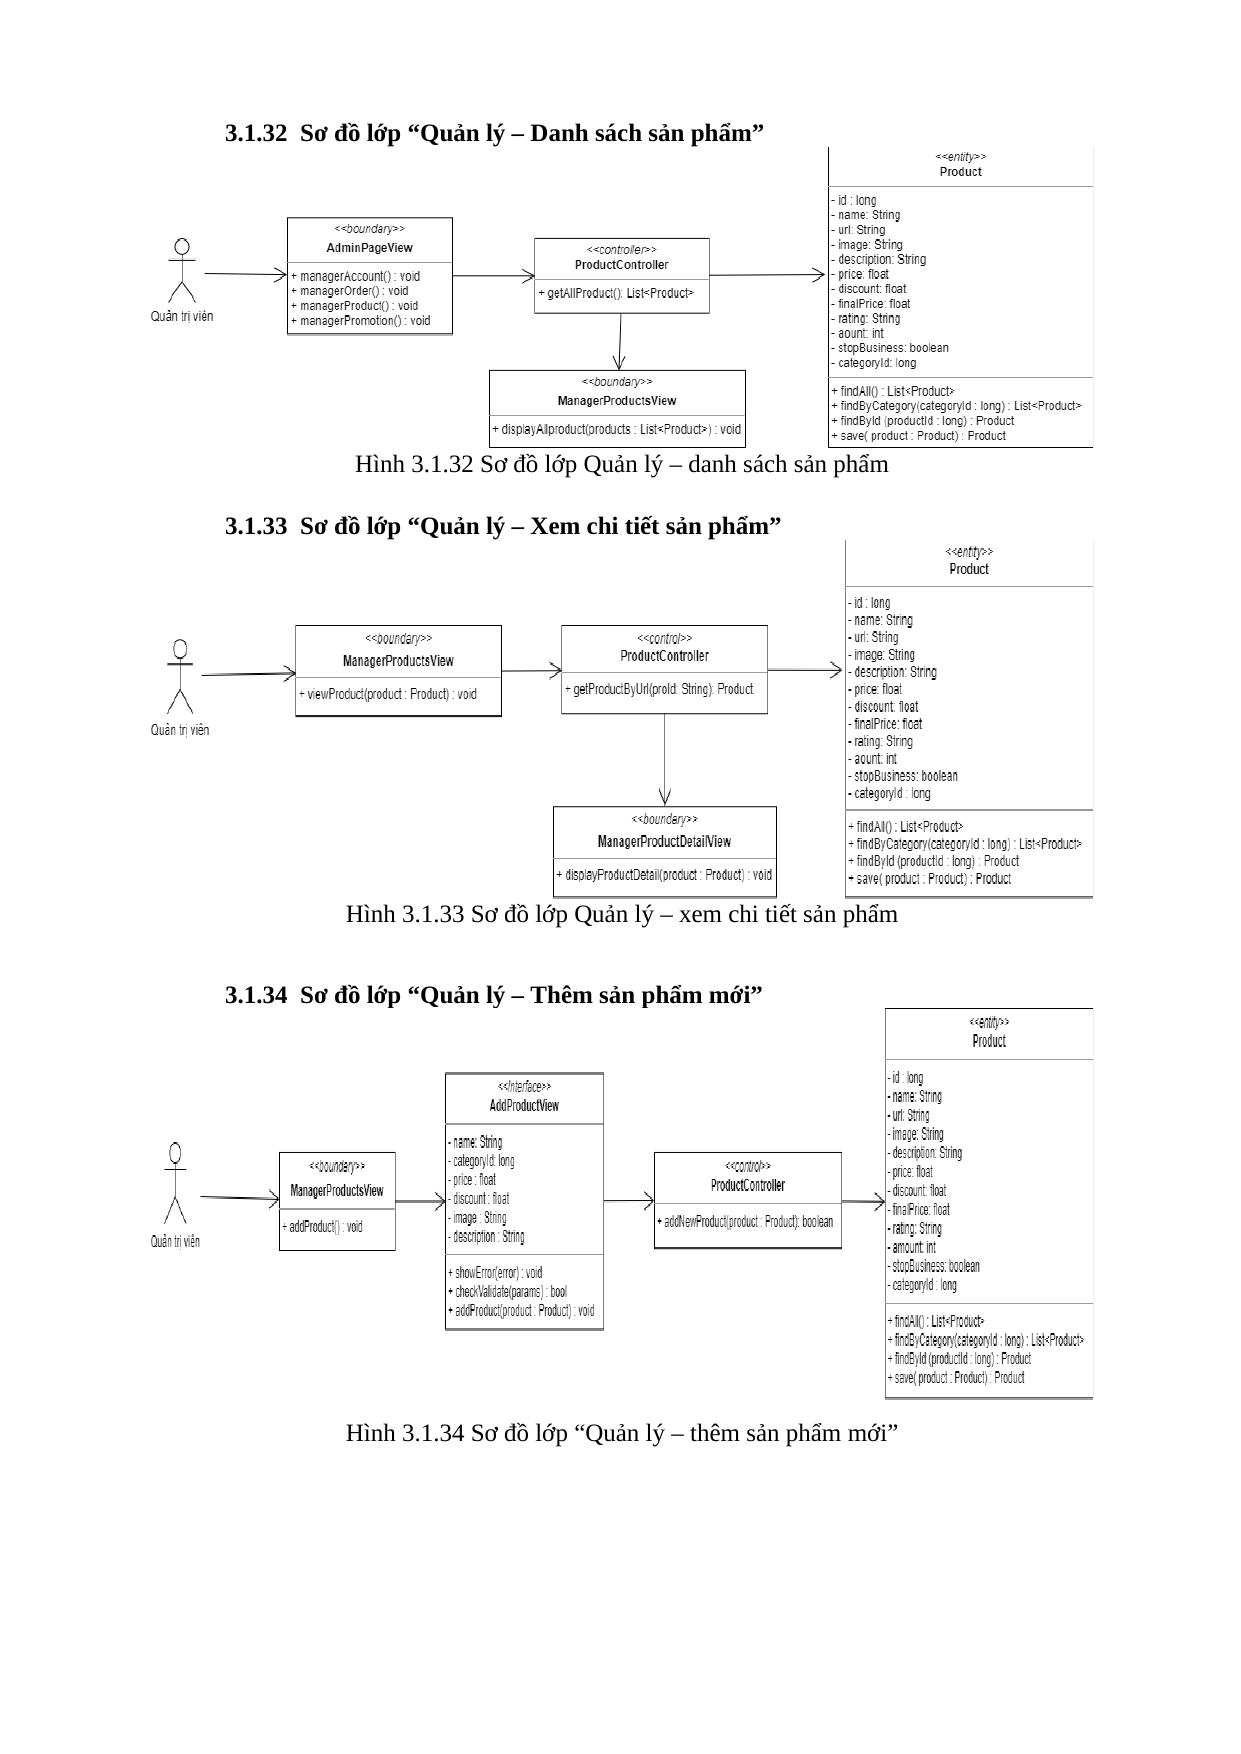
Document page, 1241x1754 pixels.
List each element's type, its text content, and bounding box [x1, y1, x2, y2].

picture [150, 147, 1094, 450]
subtitle 3.1.32 Sơ đồ lớp “Quản lý – Danh sách sản phẩm” [150, 118, 1094, 147]
picture [150, 540, 1094, 899]
picture [150, 1008, 1094, 1400]
text Hình 3.1.33 Sơ đồ lớp Quản lý – xem chi tiết sản phẩm [150, 899, 1094, 927]
subtitle 3.1.34 Sơ đồ lớp “Quản lý – Thêm sản phẩm mới” [150, 980, 1094, 1008]
text Hình 3.1.34 Sơ đồ lớp “Quản lý – thêm sản phẩm mới” [150, 1418, 1094, 1447]
text Hình 3.1.32 Sơ đồ lớp Quản lý – danh sách sản phẩm [150, 450, 1094, 478]
subtitle 3.1.33 Sơ đồ lớp “Quản lý – Xem chi tiết sản phẩm” [150, 511, 1094, 540]
